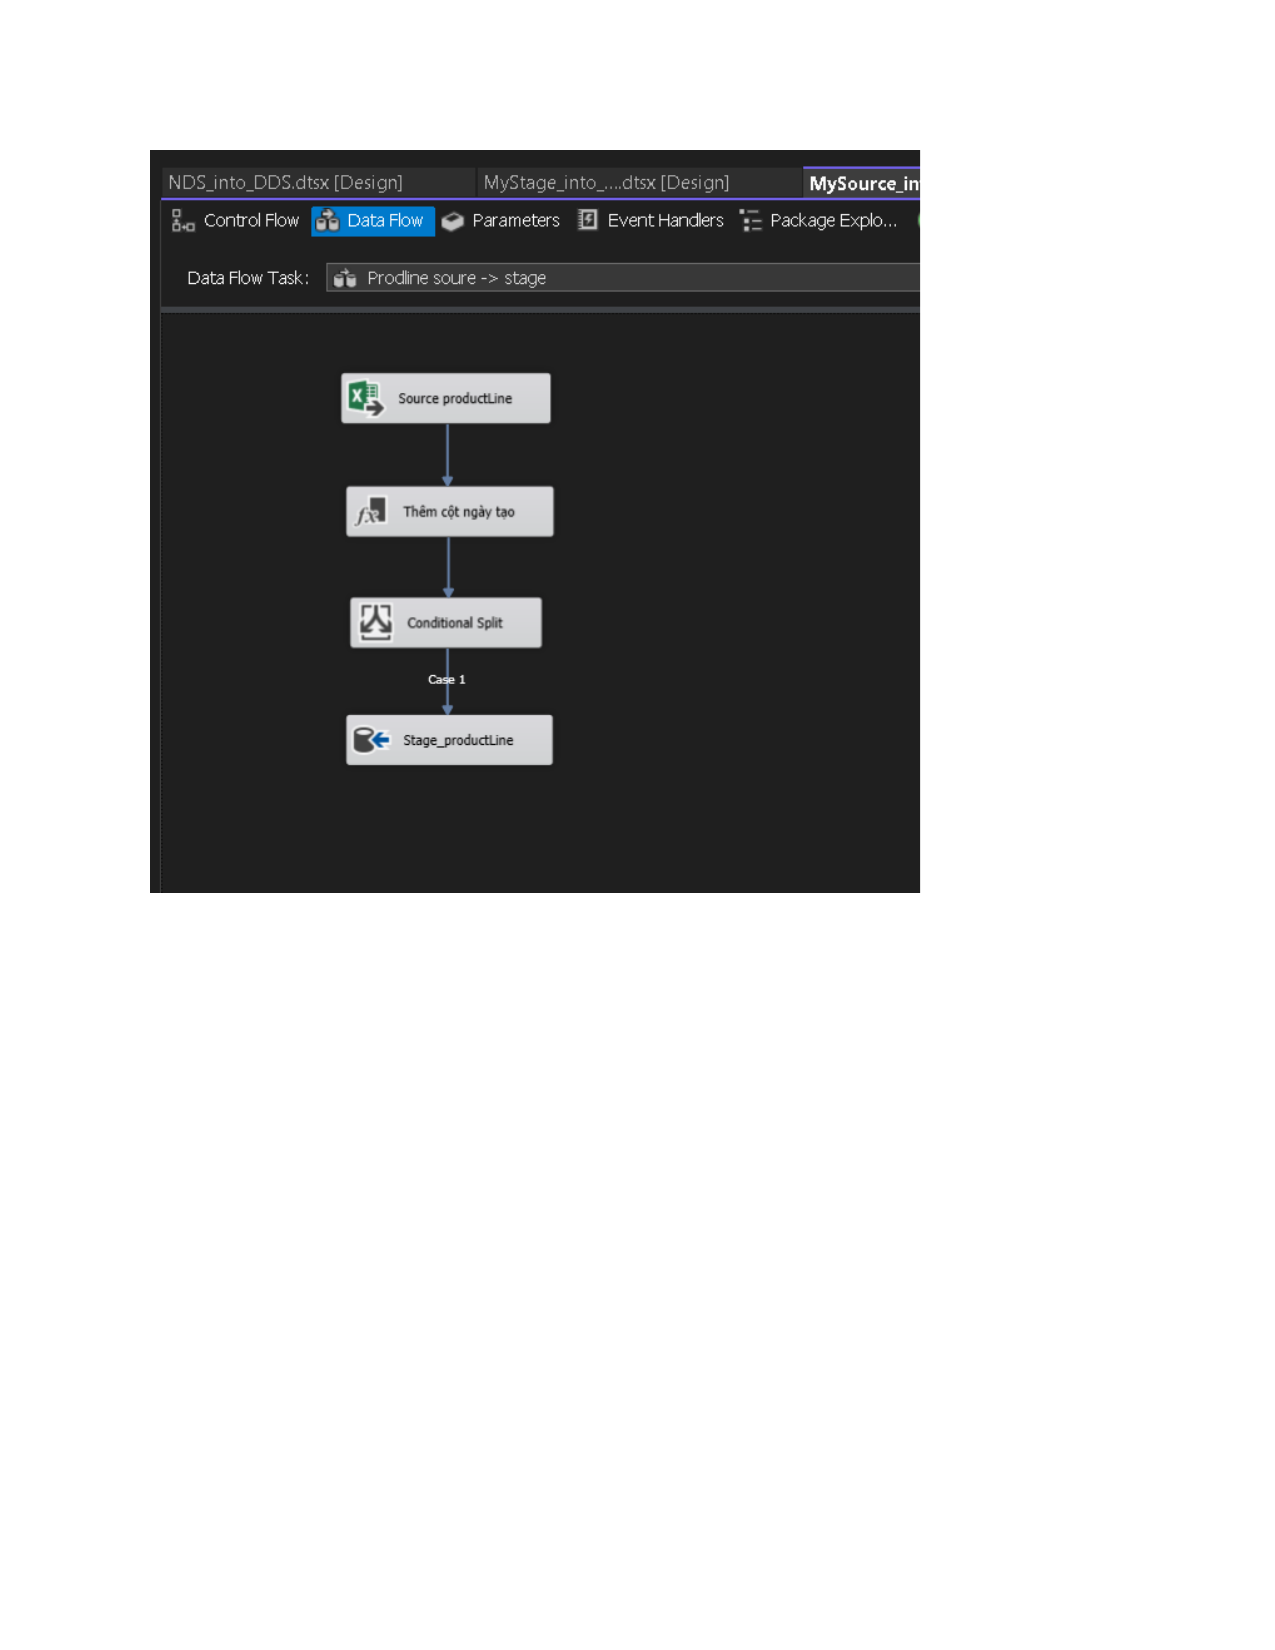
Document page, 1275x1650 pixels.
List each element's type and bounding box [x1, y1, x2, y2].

picture [150, 150, 921, 893]
